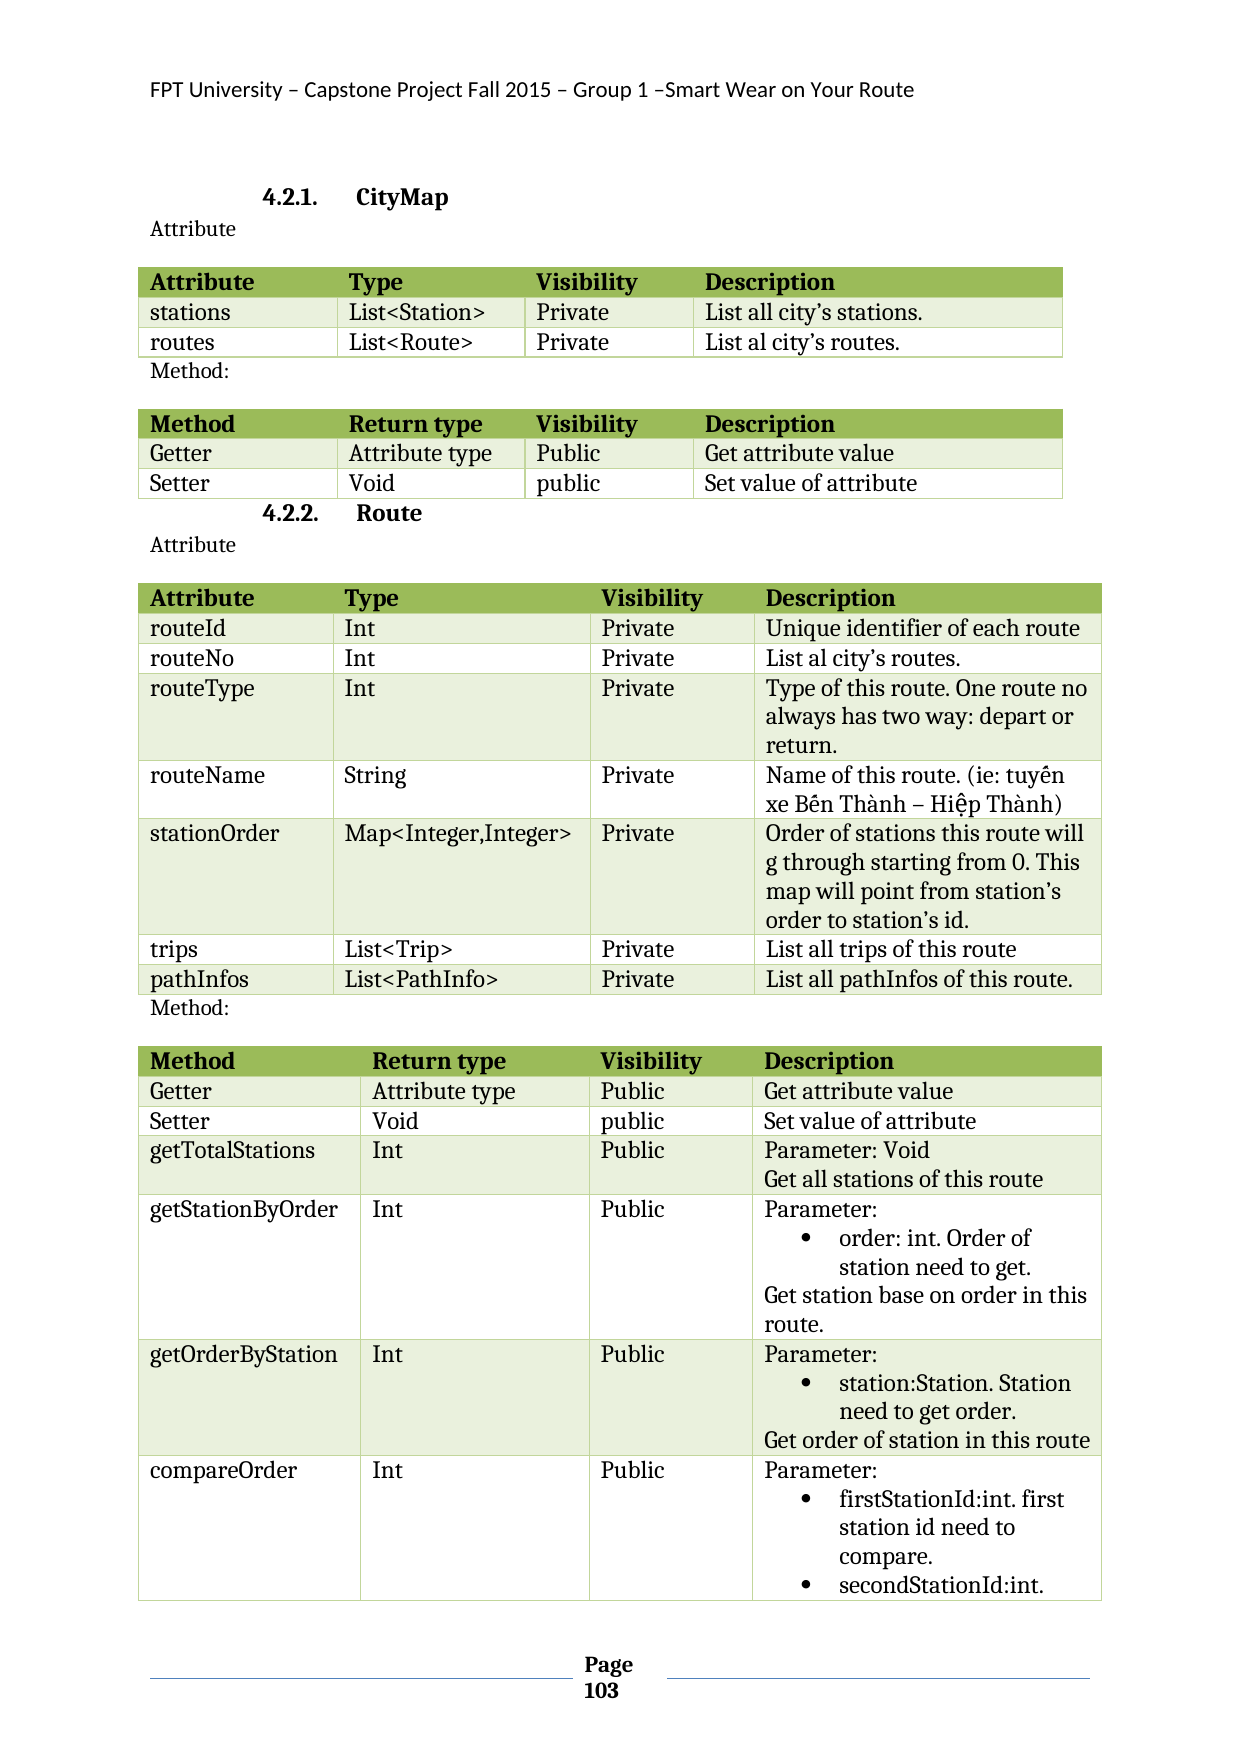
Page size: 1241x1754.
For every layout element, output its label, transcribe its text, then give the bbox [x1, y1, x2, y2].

text Attribute [150, 216, 1090, 242]
table_cell pathInfos [139, 965, 333, 994]
table_header Attribute [139, 268, 337, 297]
table_cell public [526, 469, 693, 498]
table_cell Unique identifier of each route [755, 614, 1101, 643]
table_cell List all trips of this route [755, 935, 1101, 964]
table_cell List all city’s stations. [694, 298, 1062, 327]
table_header Description [753, 1047, 1101, 1076]
subtitle CityMap [262, 183, 1090, 212]
table_cell Set value of attribute [694, 469, 1062, 498]
table_cell Getter [139, 1077, 360, 1106]
subtitle Route [262, 499, 1090, 528]
table_cell Void [361, 1107, 589, 1135]
table_cell Getter [139, 439, 337, 468]
table_cell getTotalStations [139, 1136, 360, 1194]
table_cell List<Station> [338, 298, 524, 327]
table_cell List al city’s routes. [755, 644, 1101, 672]
table_cell Private [591, 819, 754, 934]
table_cell Set value of attribute [753, 1107, 1101, 1135]
table_cell routeNo [139, 644, 333, 672]
table_header Type [338, 268, 524, 297]
table_cell Private [591, 674, 754, 760]
table_cell stations [139, 298, 337, 327]
table_header Attribute [139, 584, 333, 613]
text Attribute [150, 532, 1090, 558]
text Method: [150, 995, 1090, 1021]
table_cell Int [334, 614, 590, 643]
table_cell Private [591, 614, 754, 643]
table_header Description [694, 410, 1062, 438]
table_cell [753, 1456, 1101, 1599]
table_cell getOrderByStation [139, 1340, 360, 1455]
table_cell Public [590, 1077, 752, 1106]
table_cell Int [334, 674, 590, 760]
table_cell Type of this route. One route no always has two way: depart or return. [755, 674, 1101, 760]
table_cell Get attribute value [753, 1077, 1101, 1106]
table_cell Parameter: station:Station. Station need to get order. Get order of station in this route [753, 1340, 1101, 1455]
table_cell trips [139, 935, 333, 964]
table_cell routeType [139, 674, 333, 760]
table_cell Setter [139, 469, 337, 498]
table_cell Private [591, 965, 754, 994]
table_cell List<Trip> [334, 935, 590, 964]
table_cell Public [526, 439, 693, 468]
table_header Visibility [526, 268, 693, 297]
table_cell List al city’s routes. [694, 328, 1062, 356]
table_cell Int [334, 644, 590, 672]
table_cell Int [361, 1340, 589, 1455]
table_cell Int [361, 1456, 589, 1599]
table_header Visibility [590, 1047, 752, 1076]
table_cell Attribute type [361, 1077, 589, 1106]
table_cell public [590, 1107, 752, 1135]
table_cell Private [591, 761, 754, 818]
table_cell Private [591, 935, 754, 964]
table_cell Parameter: order: int. Order of station need to get. Get station base on order in this route. [753, 1195, 1101, 1339]
table_cell Public [590, 1340, 752, 1455]
table_cell routes [139, 328, 337, 356]
table_cell Map<Integer,Integer> [334, 819, 590, 934]
table_cell Attribute type [338, 439, 524, 468]
table_header Method [139, 1047, 360, 1076]
table_header Return type [338, 410, 524, 438]
table_header Description [694, 268, 1062, 297]
table_cell routeId [139, 614, 333, 643]
table_cell Int [361, 1136, 589, 1194]
table_cell Name of this route. (ie: tuyến xe Bến Thành – Hiệp Thành) [755, 761, 1101, 818]
table_cell Parameter: Void Get all stations of this route [753, 1136, 1101, 1194]
table_cell stationOrder [139, 819, 333, 934]
table_header Return type [361, 1047, 589, 1076]
table_header Visibility [591, 584, 754, 613]
table_cell String [334, 761, 590, 818]
text Method: [150, 357, 1090, 384]
table_header Method [139, 410, 337, 438]
table_cell Private [526, 328, 693, 356]
table_header Description [755, 584, 1101, 613]
table_cell Private [526, 298, 693, 327]
table_cell Setter [139, 1107, 360, 1135]
table_cell Order of stations this route will g through starting from 0. This map will point from station’s order to station’s id. [755, 819, 1101, 934]
table_cell getStationByOrder [139, 1195, 360, 1339]
table_cell Public [590, 1195, 752, 1339]
table_header Type [334, 584, 590, 613]
table_cell Public [590, 1136, 752, 1194]
table_cell Int [361, 1195, 589, 1339]
table_header Visibility [526, 410, 693, 438]
table_cell Get attribute value [694, 439, 1062, 468]
table_cell List all pathInfos of this route. [755, 965, 1101, 994]
table_cell routeName [139, 761, 333, 818]
table_cell List<PathInfo> [334, 965, 590, 994]
table_cell Private [591, 644, 754, 672]
table_cell Void [338, 469, 524, 498]
table_cell List<Route> [338, 328, 524, 356]
table_cell compareOrder [139, 1456, 360, 1599]
table_cell Public [590, 1456, 752, 1599]
